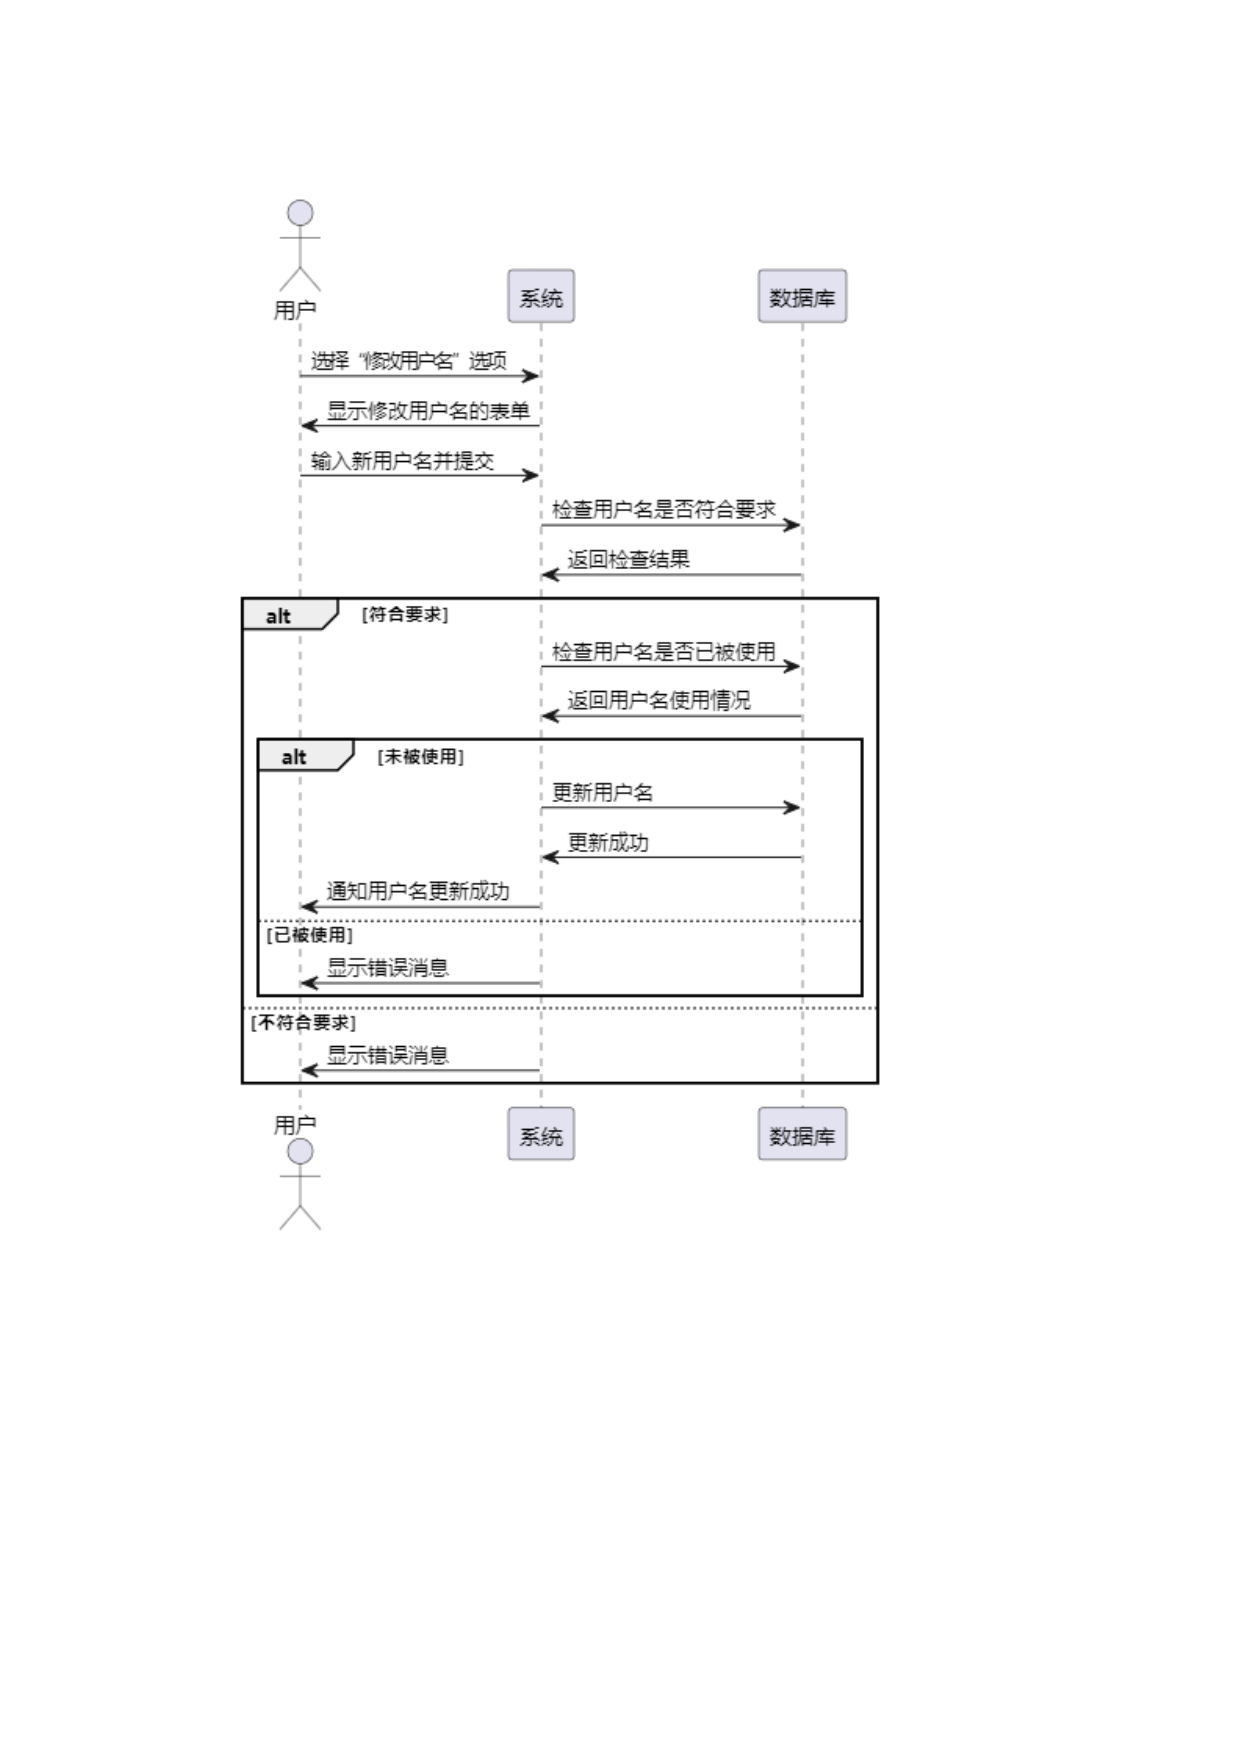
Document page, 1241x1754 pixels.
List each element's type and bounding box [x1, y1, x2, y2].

picture [227, 192, 889, 1240]
